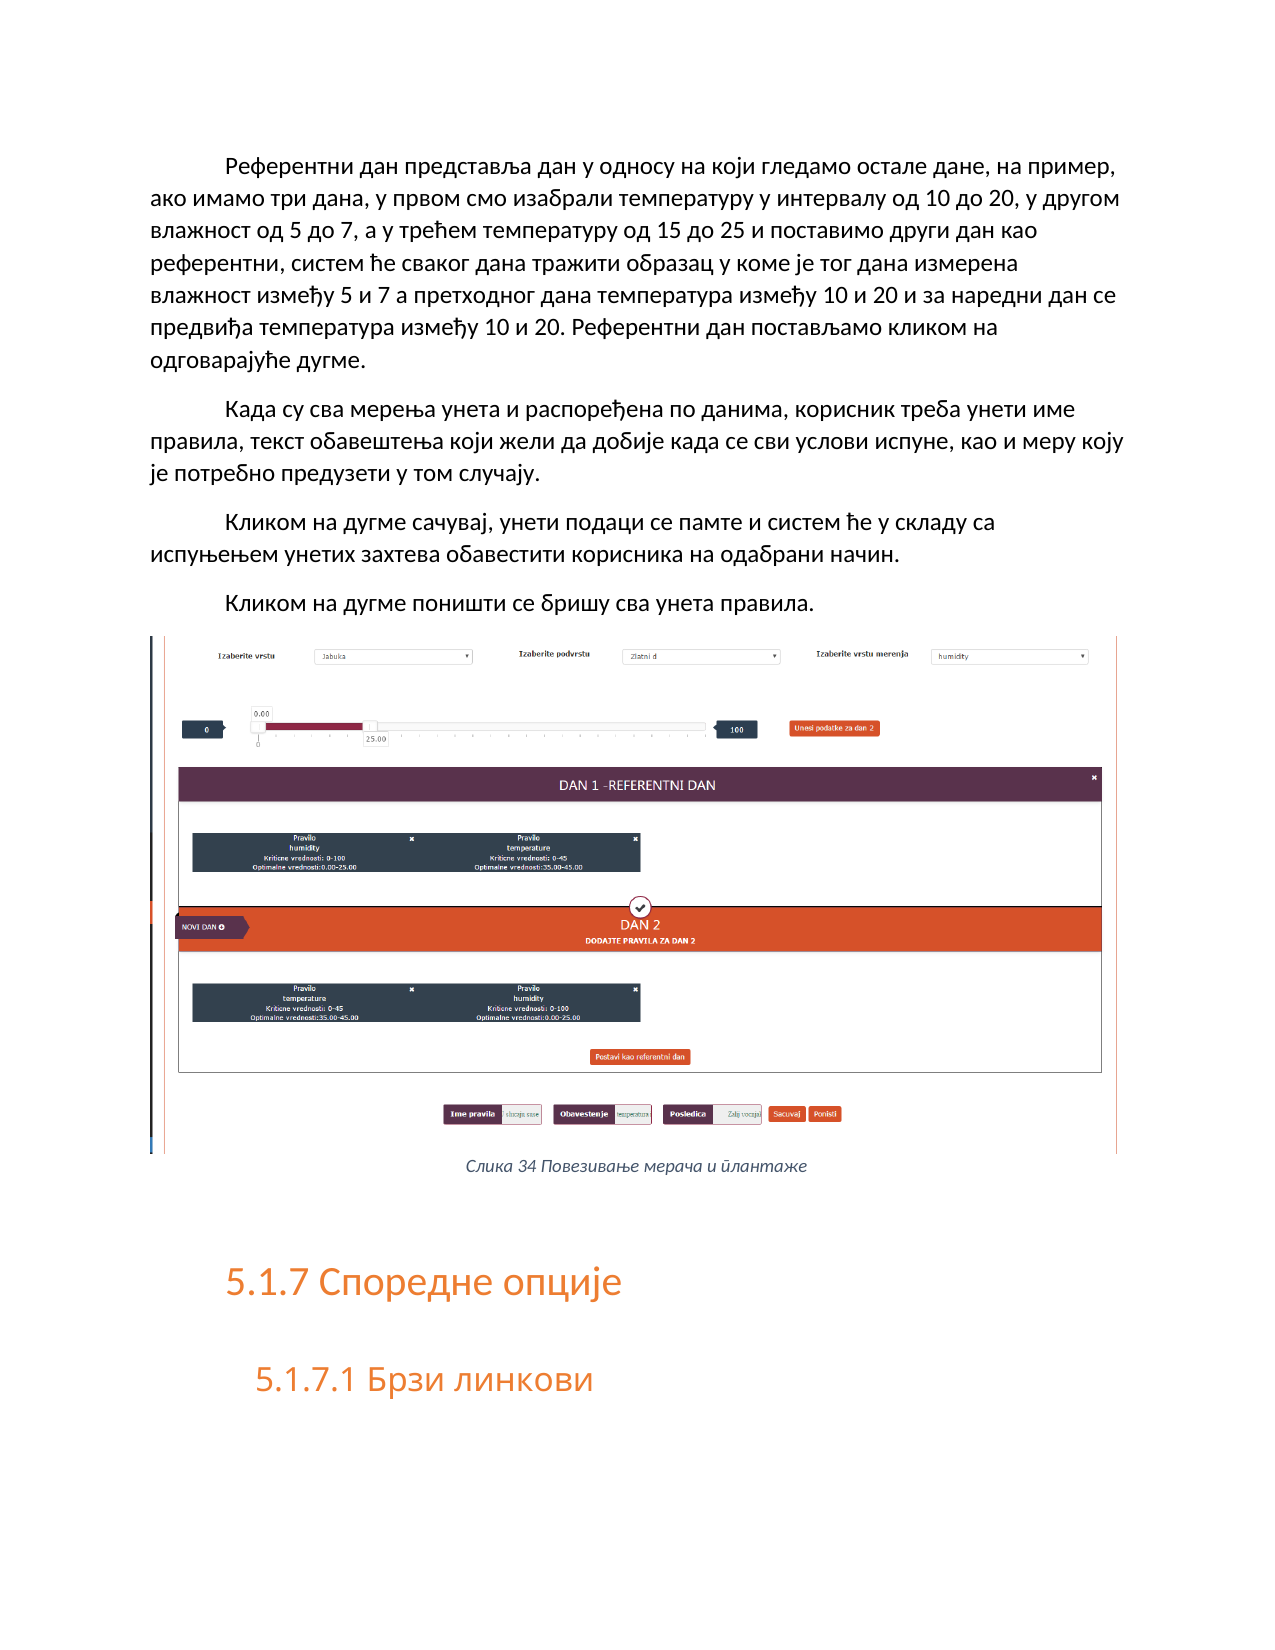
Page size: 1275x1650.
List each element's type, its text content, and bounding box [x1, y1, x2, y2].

text Референтни дан представља дан у односу на који гледамо остале дане, на пример, ако имамо три дана, у првом смо изабрали температуру у интервалу од 10 до 20, у другом влажност од 5 до 7, а у трећем температуру од 15 до 25 и поставимо други дан као референтни, систем ће сваког дана тражити образац у коме је тог дана измерена влажност између 5 и 7 а претходног дана температура између 10 и 20 и за наредни дан се предвиђа температура између 10 и 20. Референтни дан постављамо кликом на одговарајуће дугме. [150, 150, 1125, 374]
text Када су сва мерења унета и распоређена по данима, корисник треба унети име правила, текст обавештења који жели да добије када се сви услови испуне, као и меру коју је потребно предузети у том случају. [150, 393, 1125, 488]
subtitle 5.1.7.1 Брзи линкови [150, 1356, 1125, 1402]
text Слика 34 Повезивање мерача и плантаже [150, 1154, 1125, 1177]
subtitle 5.1.7 Споредне опције [150, 1255, 1125, 1306]
text Кликом на дугме сачувај, унети подаци се памте и систем ће у складу са испуњењем унетих захтева обавестити корисника на одабрани начин. [150, 506, 1125, 569]
text Кликом на дугме поништи се бришу сва унета правила. [150, 587, 1125, 618]
picture [150, 636, 1125, 1154]
